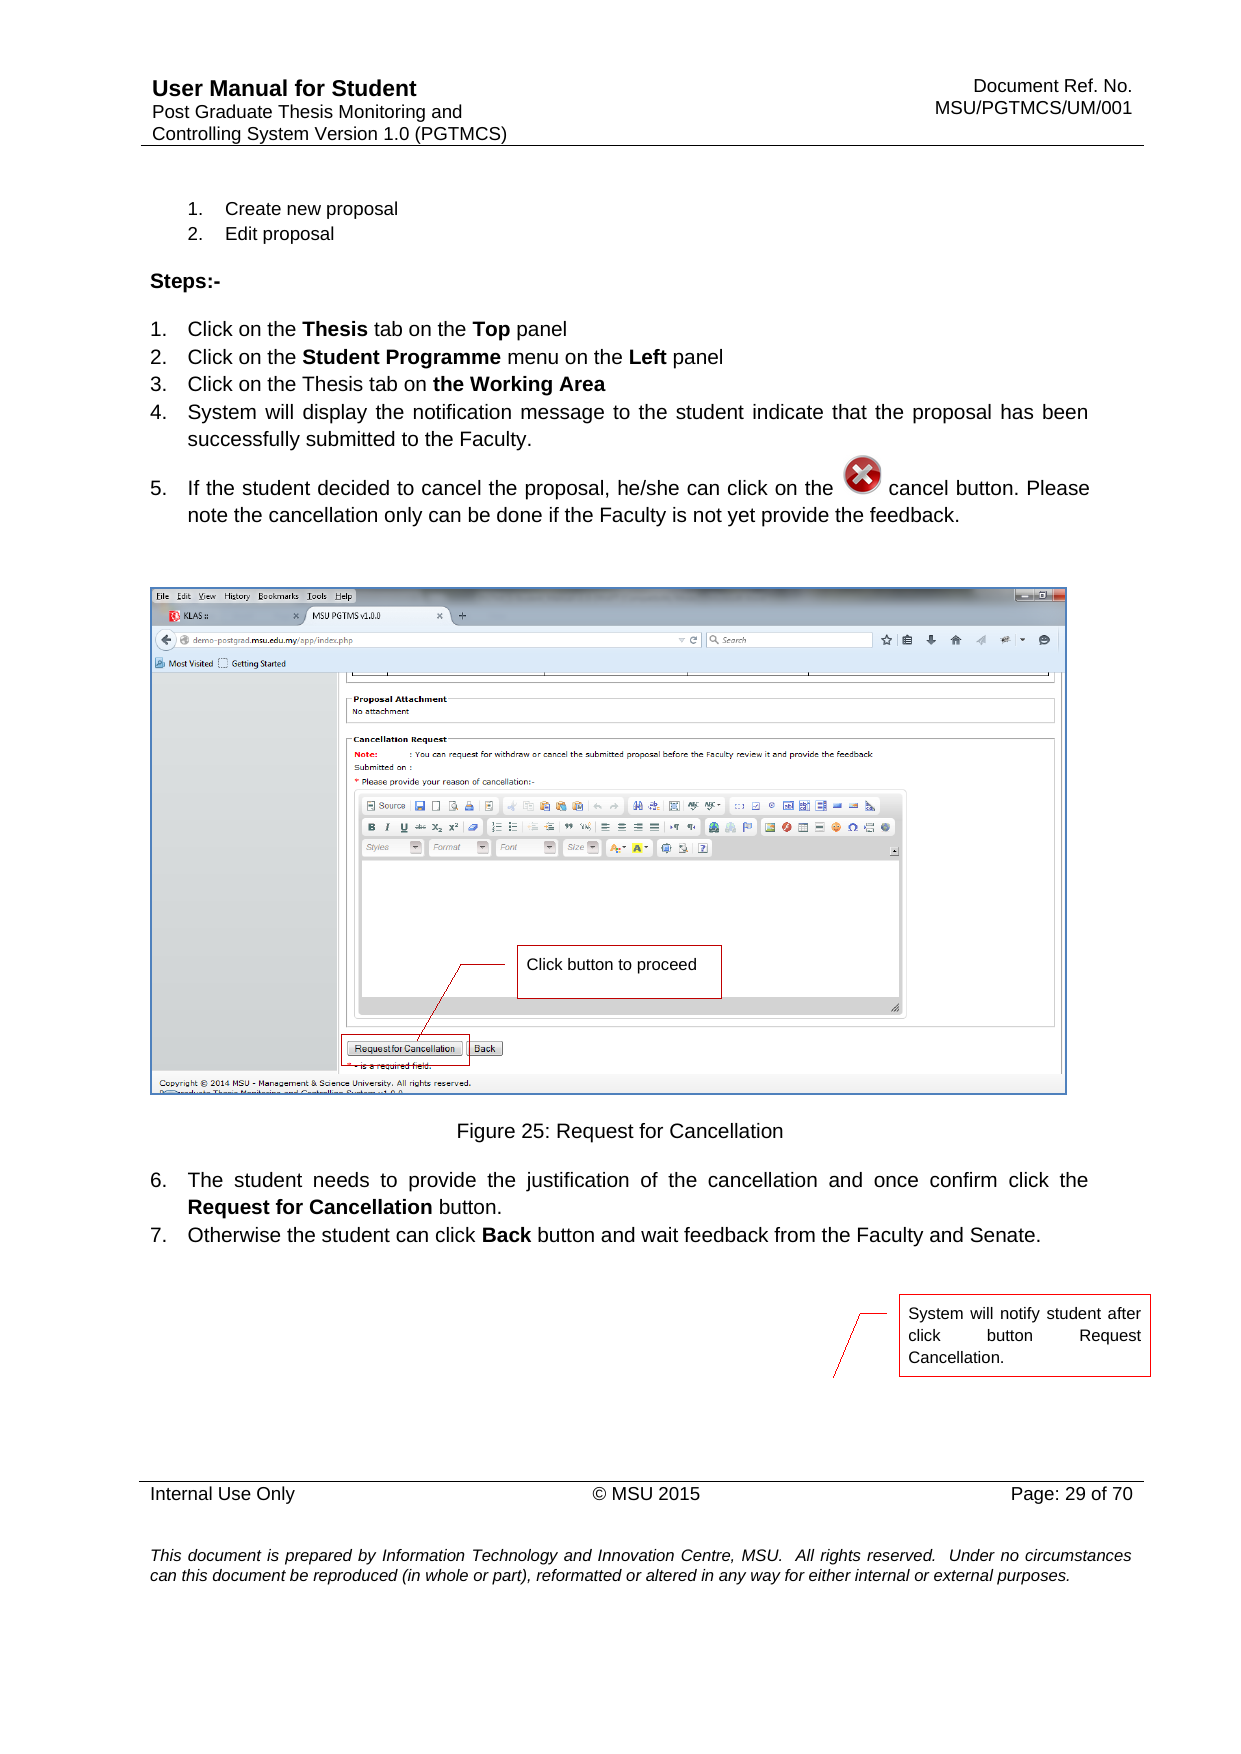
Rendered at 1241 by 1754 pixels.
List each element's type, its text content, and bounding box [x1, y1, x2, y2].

list The student needs to provide the justification of the cancellation and once confirm click the Request for Cancellation button. [150, 1168, 1090, 1219]
list System will display the notification message to the student indicate that the proposal has been successfully submitted to the Faculty. [150, 399, 1090, 451]
list Edit proposal [187, 223, 1090, 244]
list Click on the Thesis tab on the Top panel [150, 317, 1090, 341]
list Click on the Thesis tab on the Working Area [150, 372, 1090, 396]
text Figure 25: Request for Cancellation [150, 1119, 1090, 1143]
picture [152, 589, 1065, 1093]
picture [842, 454, 882, 496]
list Create new proposal [187, 198, 1090, 220]
list Otherwise the student can click Back button and wait feedback from the Faculty and Senate. [150, 1223, 1090, 1247]
list Click on the Student Programme menu on the Left panel [150, 344, 1090, 368]
text Steps:- [150, 269, 1090, 293]
list If the student decided to cancel the proposal, he/she can click on the cancel button. Please note the cancellation only can be done if the Faculty is not yet provide the feedback. [150, 454, 1090, 527]
